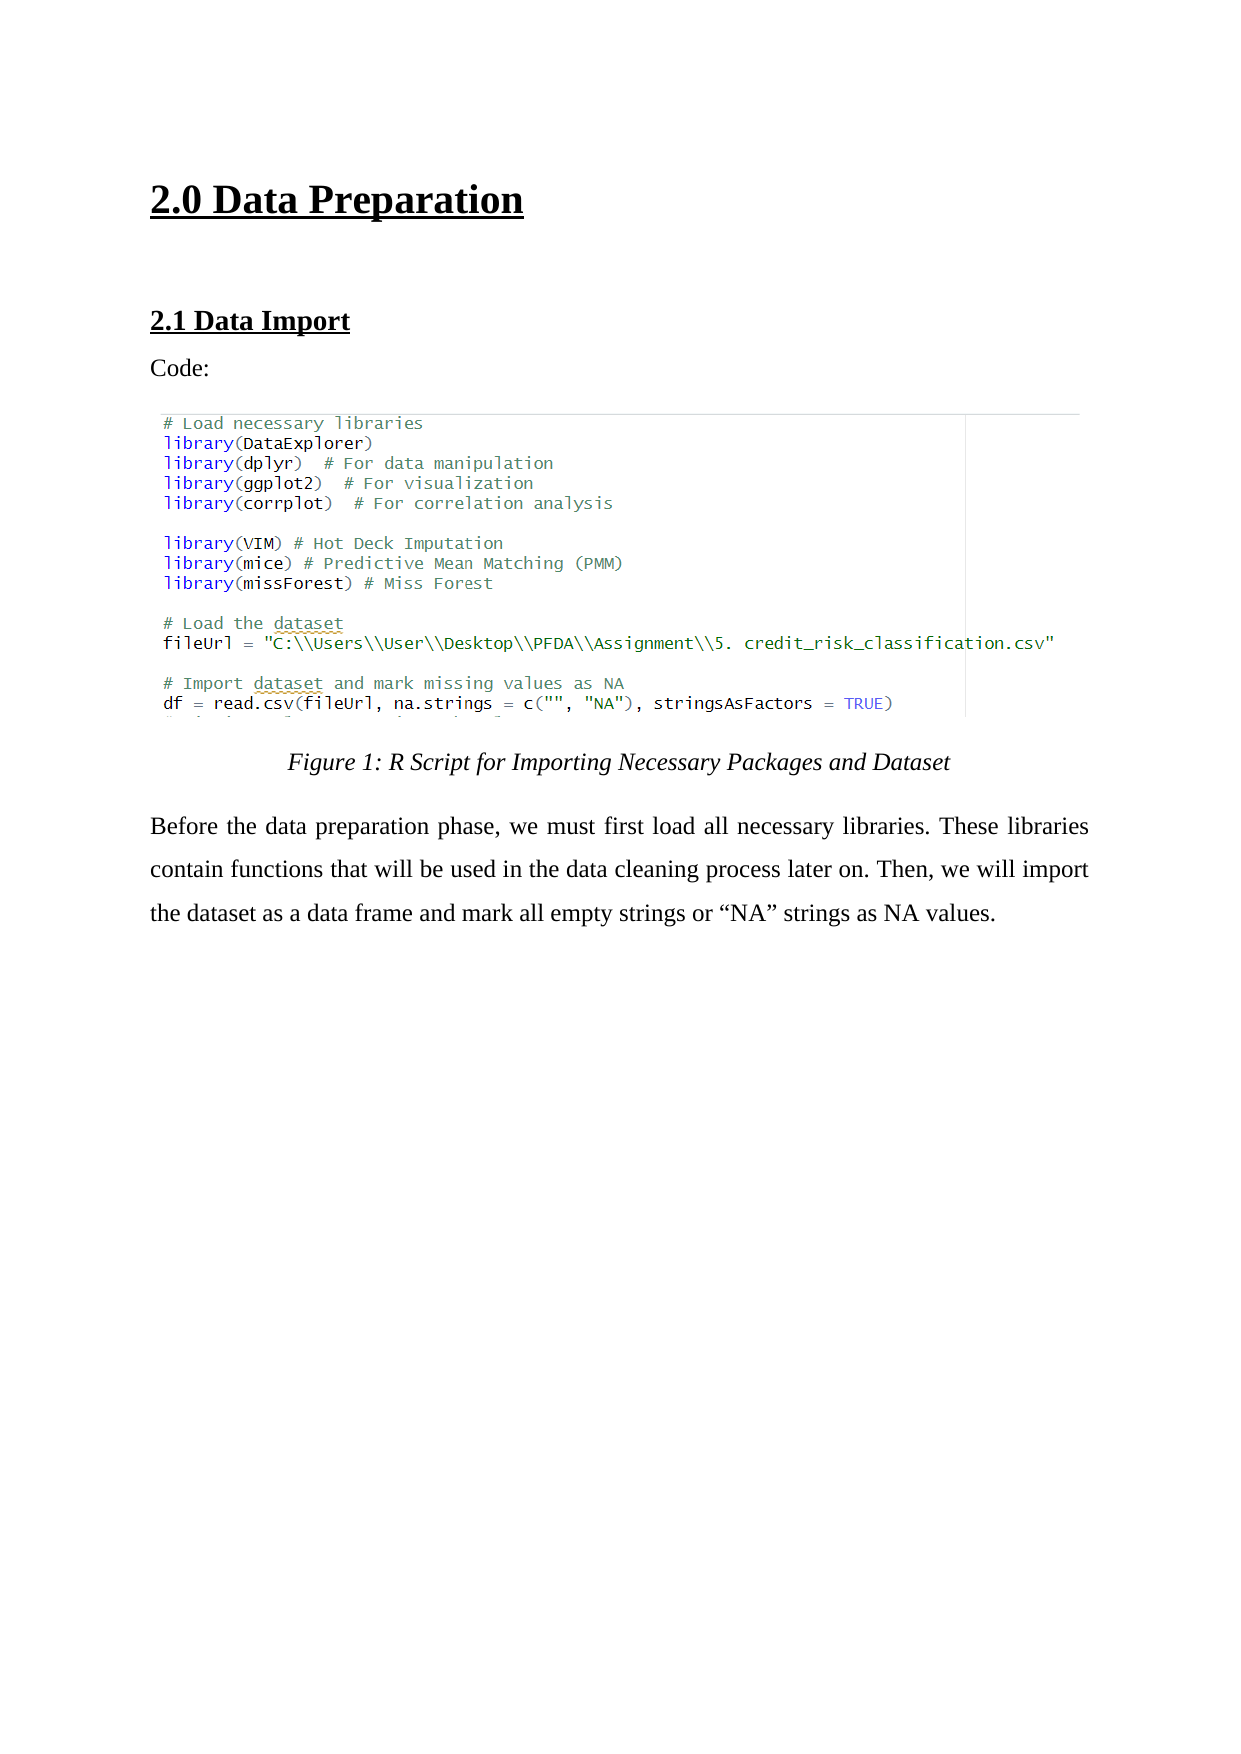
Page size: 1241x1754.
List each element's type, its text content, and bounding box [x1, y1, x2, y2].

text Figure 1: R Script for Importing Necessary Packages and Dataset [150, 747, 1090, 776]
subtitle 2.0 Data Preparation [150, 175, 1090, 223]
text Before the data preparation phase, we must first load all necessary libraries. These libraries contain functions that will be used in the data cleaning process later on. Then, we will import the dataset as a data frame and mark all empty strings or “NA” strings as NA values. [150, 811, 1090, 926]
text Code: [150, 353, 1090, 382]
subtitle 2.1 Data Import [150, 303, 1090, 337]
picture [160, 413, 1080, 717]
